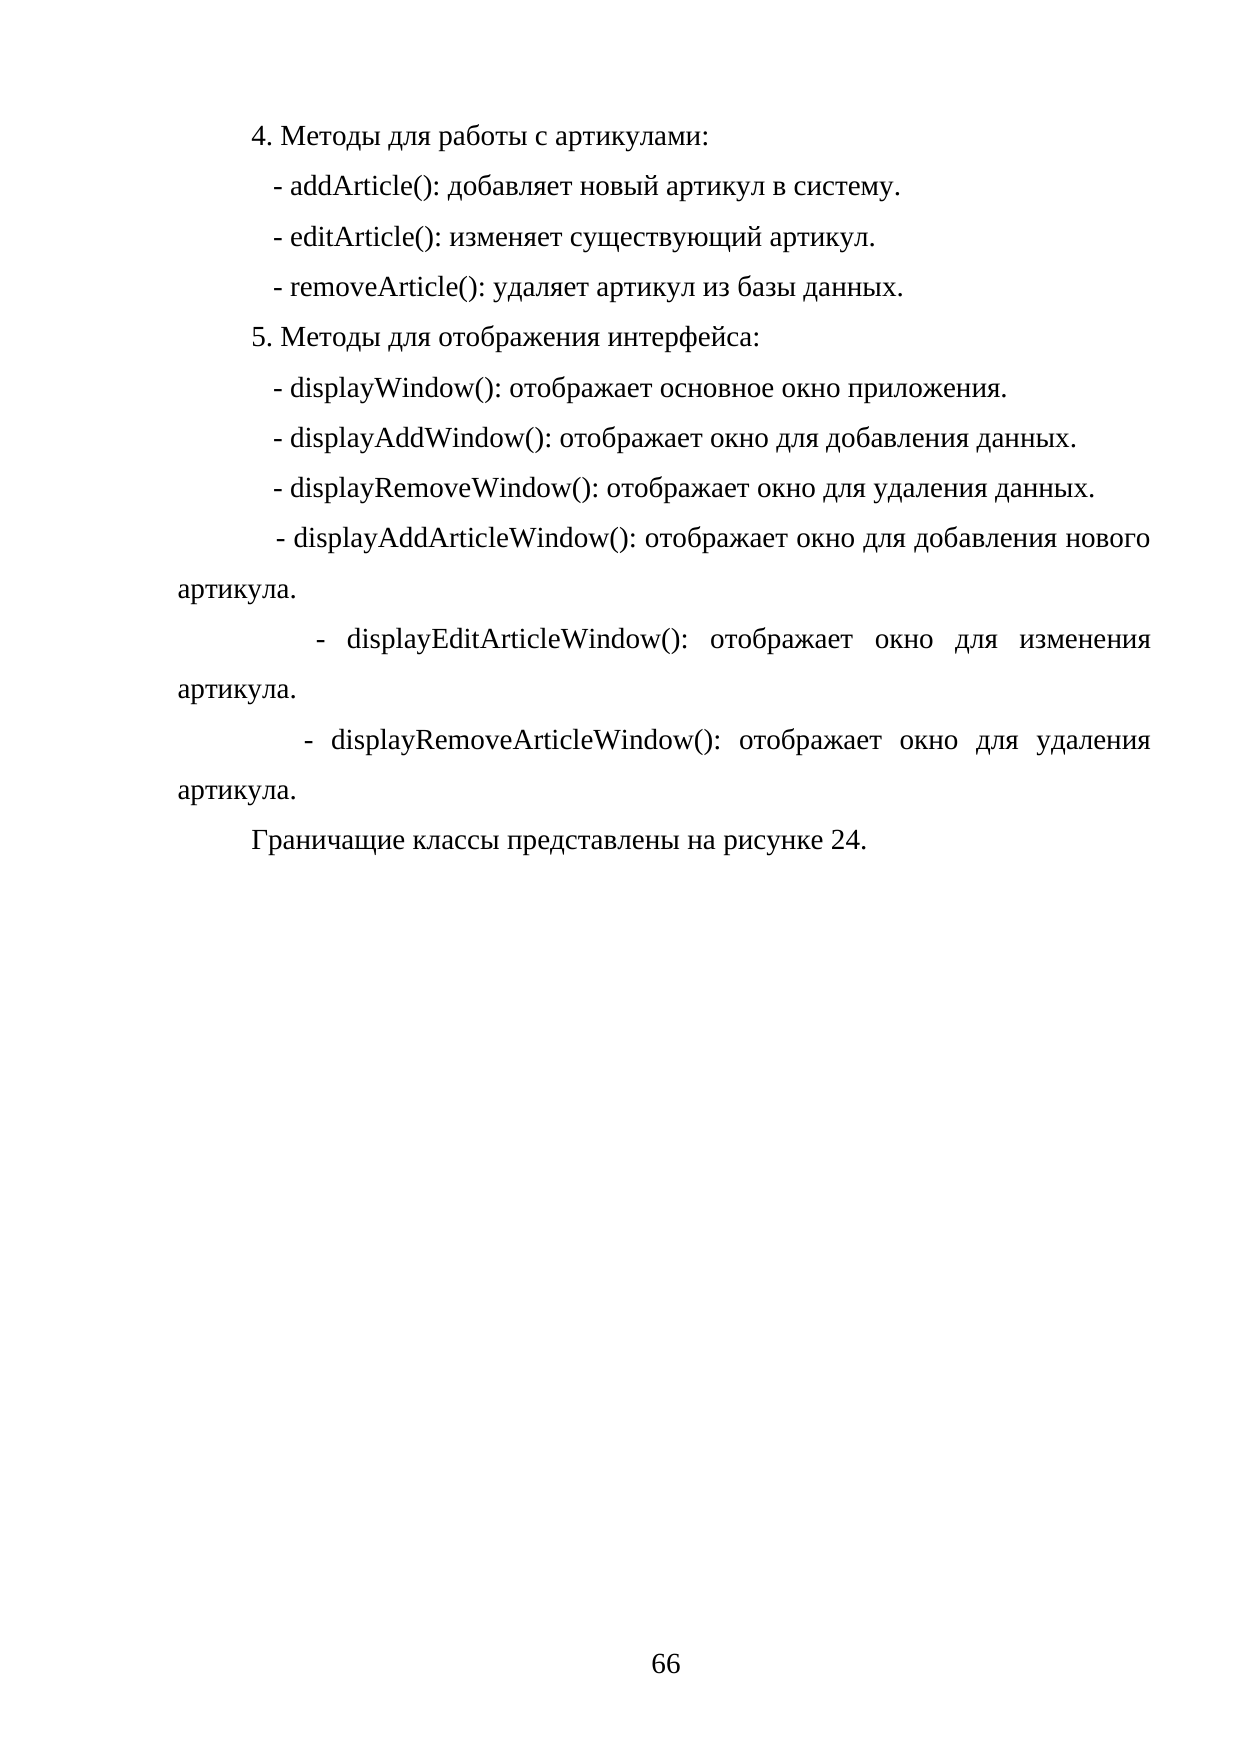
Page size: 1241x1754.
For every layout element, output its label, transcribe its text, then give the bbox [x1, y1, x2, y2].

text - displayEditArticleWindow(): отображает окно для изменения артикула. [177, 621, 1152, 705]
text Граничащие классы представлены на рисунке 24. [177, 822, 1152, 856]
text - displayAddWindow(): отображает окно для добавления данных. [177, 420, 1152, 453]
text - displayAddArticleWindow(): отображает окно для добавления нового артикула. [177, 521, 1152, 604]
text 5. Методы для отображения интерфейса: [177, 319, 1152, 353]
text - editArticle(): изменяет существующий артикул. [177, 219, 1152, 252]
text - displayWindow(): отображает основное окно приложения. [177, 370, 1152, 403]
text - addArticle(): добавляет новый артикул в систему. [177, 168, 1152, 202]
text - removeArticle(): удаляет артикул из базы данных. [177, 269, 1152, 303]
text - displayRemoveArticleWindow(): отображает окно для удаления артикула. [177, 722, 1152, 806]
text 4. Методы для работы с артикулами: [177, 118, 1152, 152]
text - displayRemoveWindow(): отображает окно для удаления данных. [177, 470, 1152, 504]
